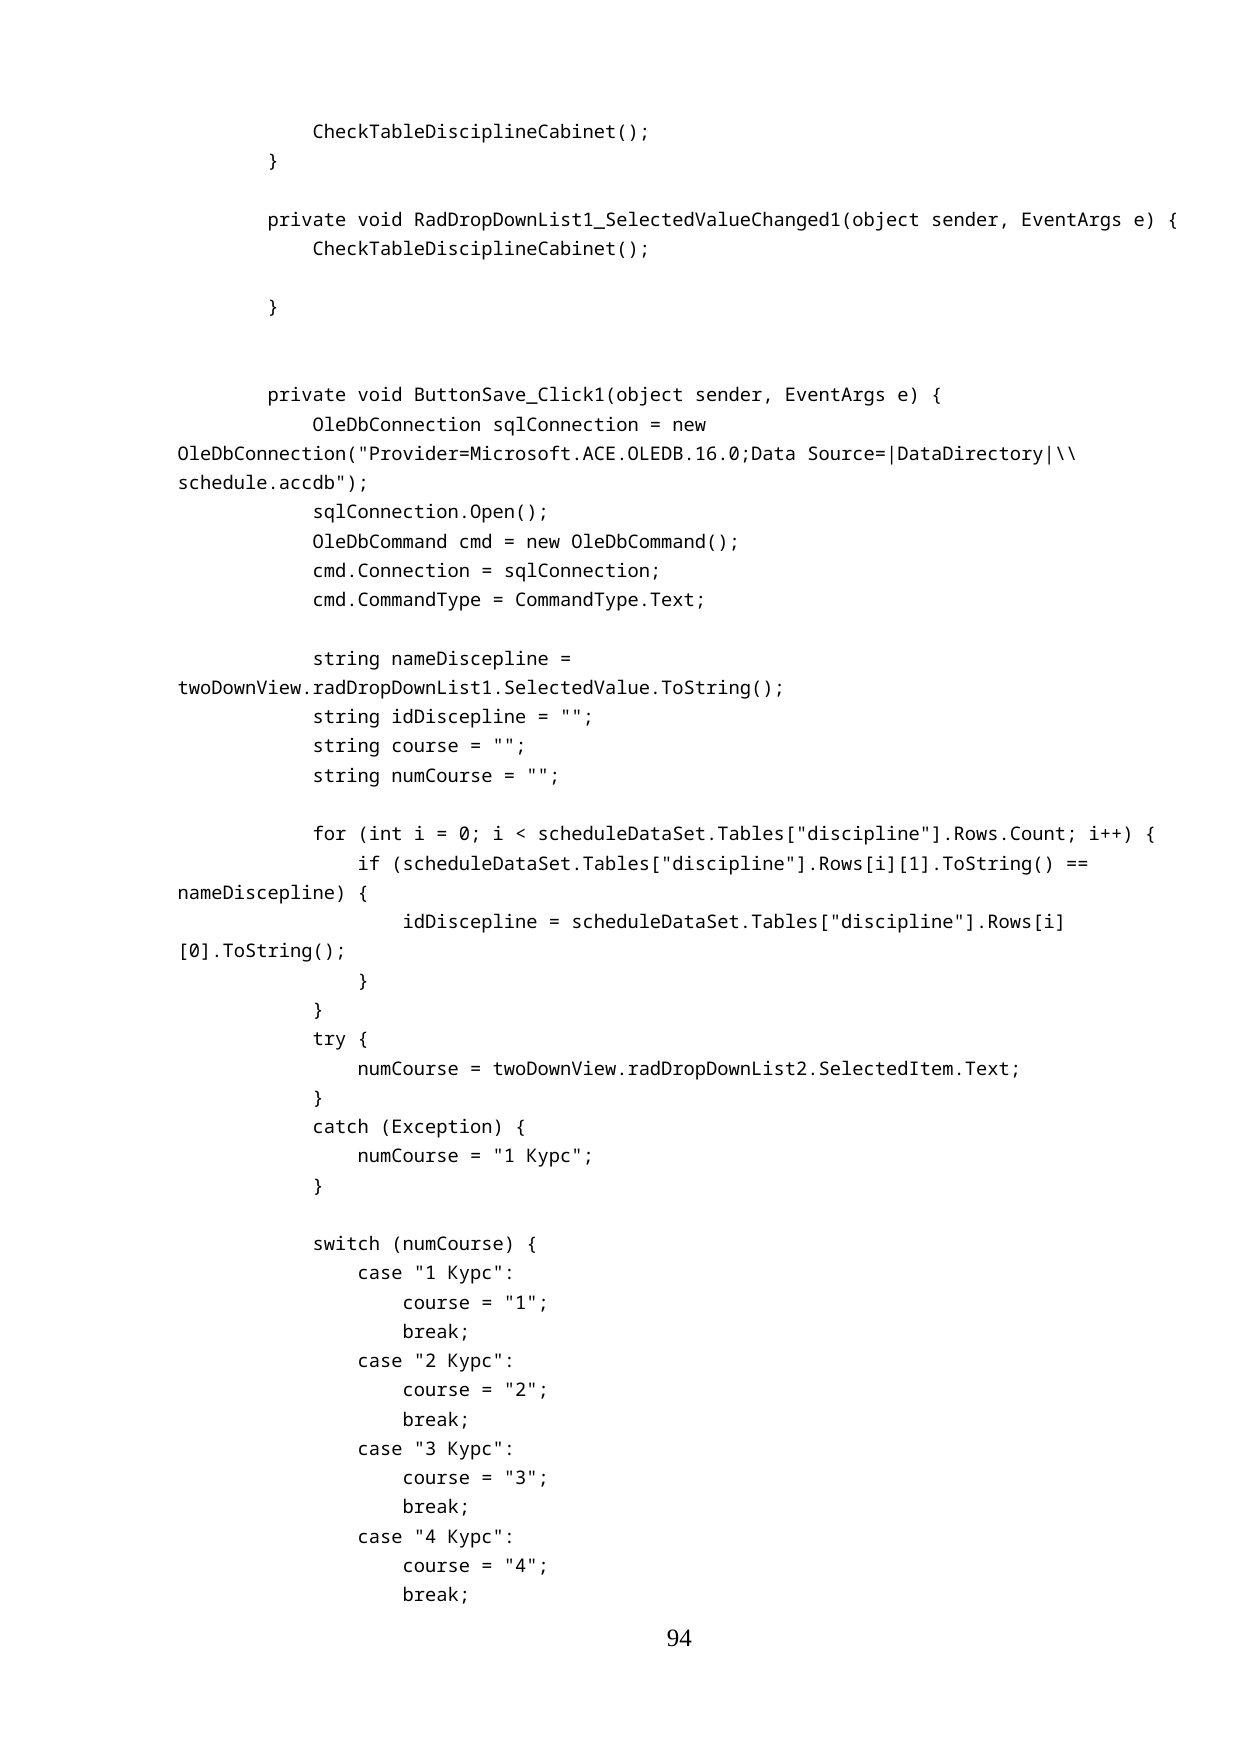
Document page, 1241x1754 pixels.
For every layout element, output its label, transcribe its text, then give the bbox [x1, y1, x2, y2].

text if (scheduleDataSet.Tables["discipline"].Rows[i][1].ToString() == nameDiscepline) { [177, 850, 1181, 905]
text cmd.Connection = sqlConnection; [177, 557, 1181, 583]
text private void ButtonSave_Click1(object sender, EventArgs e) { [177, 382, 1181, 407]
text } [177, 1172, 1181, 1197]
text case "3 Курс": [177, 1435, 1181, 1461]
text OleDbConnection sqlConnection = new OleDbConnection("Provider=Microsoft.ACE.OLEDB.16.0;Data Source=|DataDirectory|\\schedule.accdb"); [177, 411, 1181, 495]
text OleDbCommand cmd = new OleDbCommand(); [177, 528, 1181, 553]
text CheckTableDisciplineCabinet(); [177, 118, 1181, 144]
text course = "2"; [177, 1377, 1181, 1402]
text break; [177, 1406, 1181, 1432]
text case "4 Курс": [177, 1523, 1181, 1549]
text } [177, 147, 1181, 173]
text sqlConnection.Open(); [177, 499, 1181, 524]
text course = "1"; [177, 1289, 1181, 1314]
text course = "3"; [177, 1464, 1181, 1490]
text CheckTableDisciplineCabinet(); [177, 235, 1181, 261]
text try { [177, 1026, 1181, 1051]
text switch (numCourse) { [177, 1230, 1181, 1256]
text string idDiscepline = ""; [177, 703, 1181, 729]
text } [177, 294, 1181, 319]
text numCourse = twoDownView.radDropDownList2.SelectedItem.Text; [177, 1055, 1181, 1080]
text idDiscepline = scheduleDataSet.Tables["discipline"].Rows[i][0].ToString(); [177, 908, 1181, 963]
text } [177, 1084, 1181, 1109]
text string nameDiscepline = twoDownView.radDropDownList1.SelectedValue.ToString(); [177, 645, 1181, 700]
text break; [177, 1582, 1181, 1607]
text private void RadDropDownList1_SelectedValueChanged1(object sender, EventArgs e) { [177, 206, 1181, 231]
text break; [177, 1318, 1181, 1344]
text case "2 Курс": [177, 1347, 1181, 1373]
text } [177, 967, 1181, 992]
text break; [177, 1494, 1181, 1519]
text catch (Exception) { [177, 1113, 1181, 1139]
text numCourse = "1 Курс"; [177, 1143, 1181, 1168]
text string course = ""; [177, 733, 1181, 758]
text } [177, 996, 1181, 1022]
text cmd.CommandType = CommandType.Text; [177, 586, 1181, 612]
text course = "4"; [177, 1552, 1181, 1578]
text for (int i = 0; i < scheduleDataSet.Tables["discipline"].Rows.Count; i++) { [177, 821, 1181, 846]
text case "1 Курс": [177, 1260, 1181, 1285]
text string numCourse = ""; [177, 762, 1181, 788]
